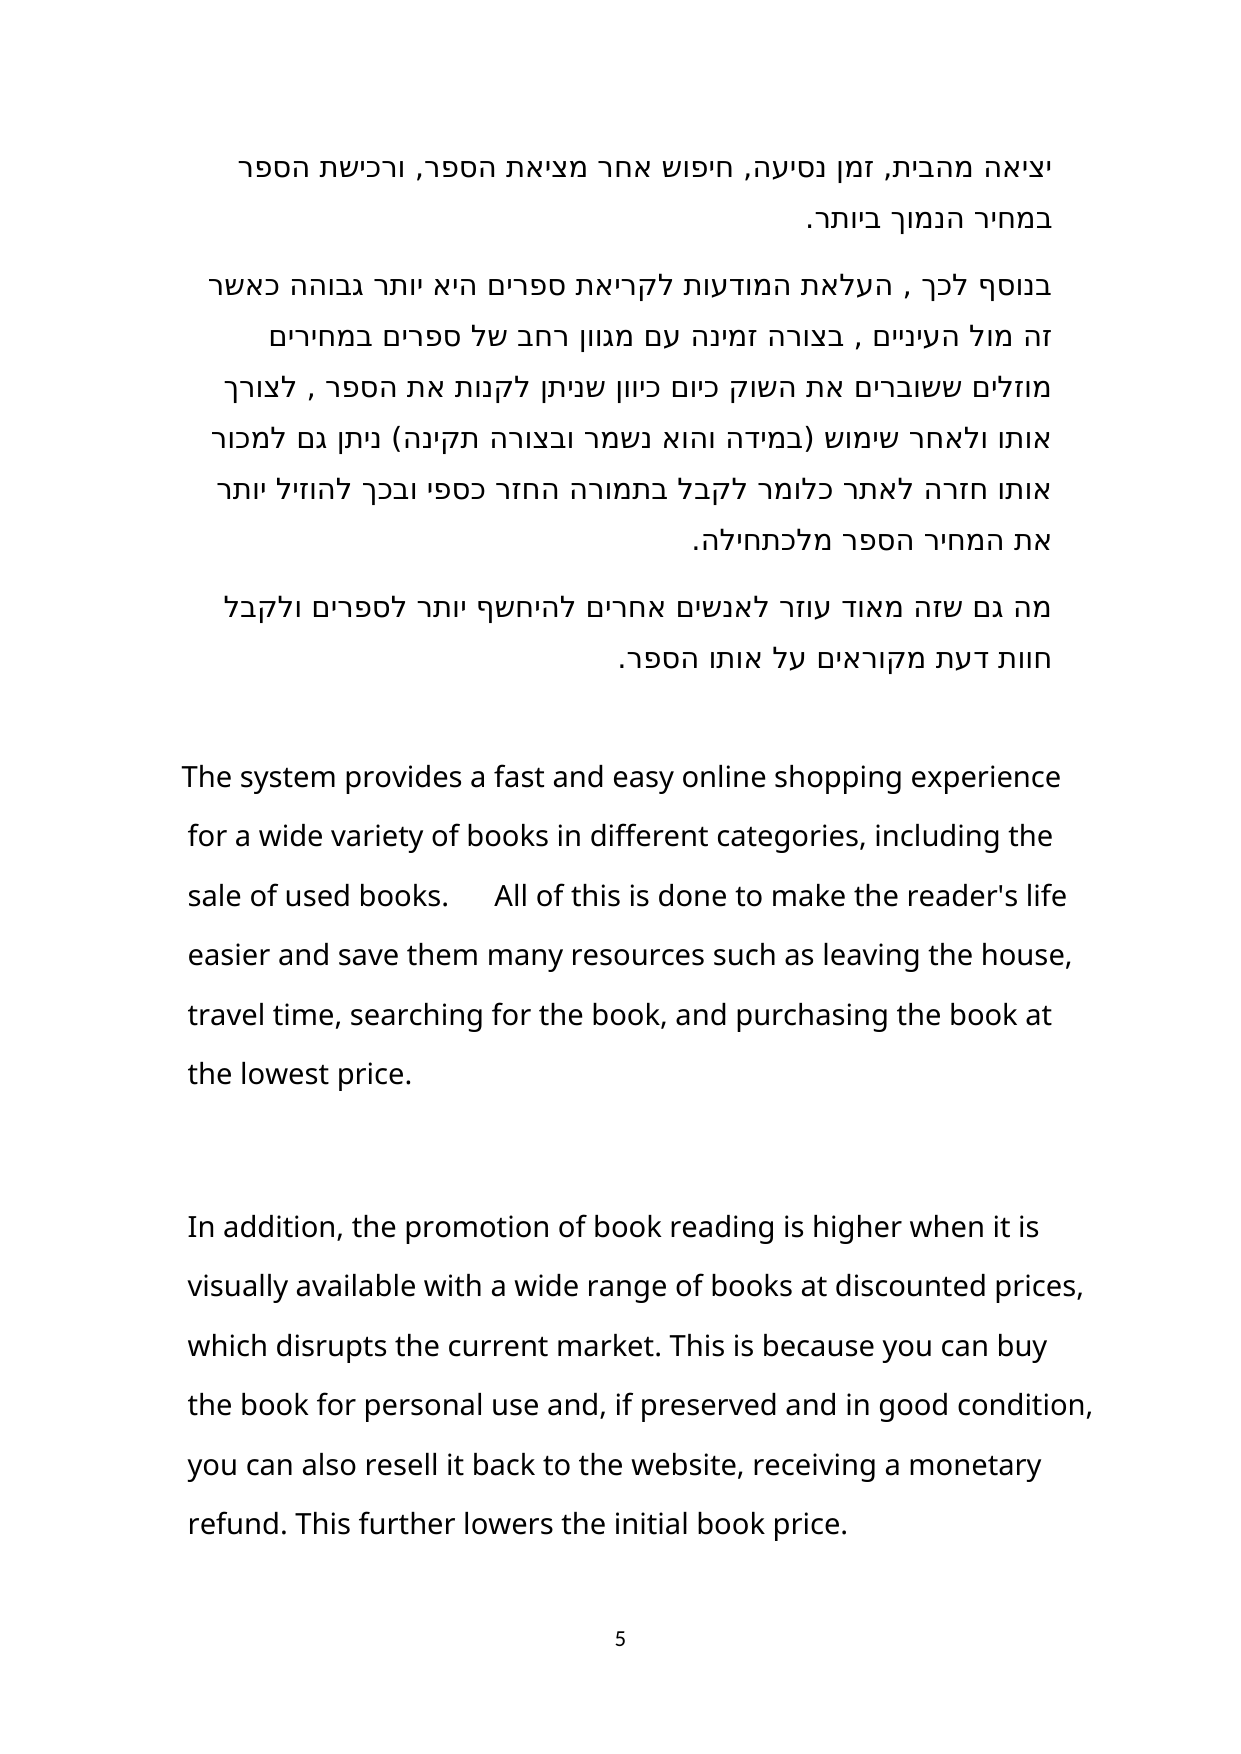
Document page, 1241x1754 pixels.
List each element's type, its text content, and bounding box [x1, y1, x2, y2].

text בנוסף לכך , העלאת המודעות לקריאת ספרים היא יותר גבוהה כאשר זה מול העיניים , בצורה זמינה עם מגוון רחב של ספרים במחירים מוזלים ששוברים את השוק כיום כיוון שניתן לקנות את הספר , לצורך אותו ולאחר שימוש (במידה והוא נשמר ובצורה תקינה) ניתן גם למכור אותו חזרה לאתר כלומר לקבל בתמורה החזר כספי ובכך להוזיל יותר את המחיר הספר מלכתחילה. [187, 268, 1053, 557]
text In addition, the promotion of book reading is higher when it is visually available with a wide range of books at discounted prices, which disrupts the current market. This is because you can buy the book for personal use and, if preserved and in good condition, you can also resell it back to the website, receiving a monetary refund. This further lowers the initial book price. [187, 1206, 1097, 1543]
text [187, 150, 1053, 235]
text מה גם שזה מאוד עוזר לאנשים אחרים להיחשף יותר לספרים ולקבל חוות דעת מקוראים על אותו הספר. [187, 591, 1053, 676]
text The system provides a fast and easy online shopping experience for a wide variety of books in different categories, including the sale of used books. All of this is done to make the reader's life easier and save them many resources such as leaving the house, travel time, searching for the book, and purchasing the book at the lowest price. [181, 756, 1097, 1093]
